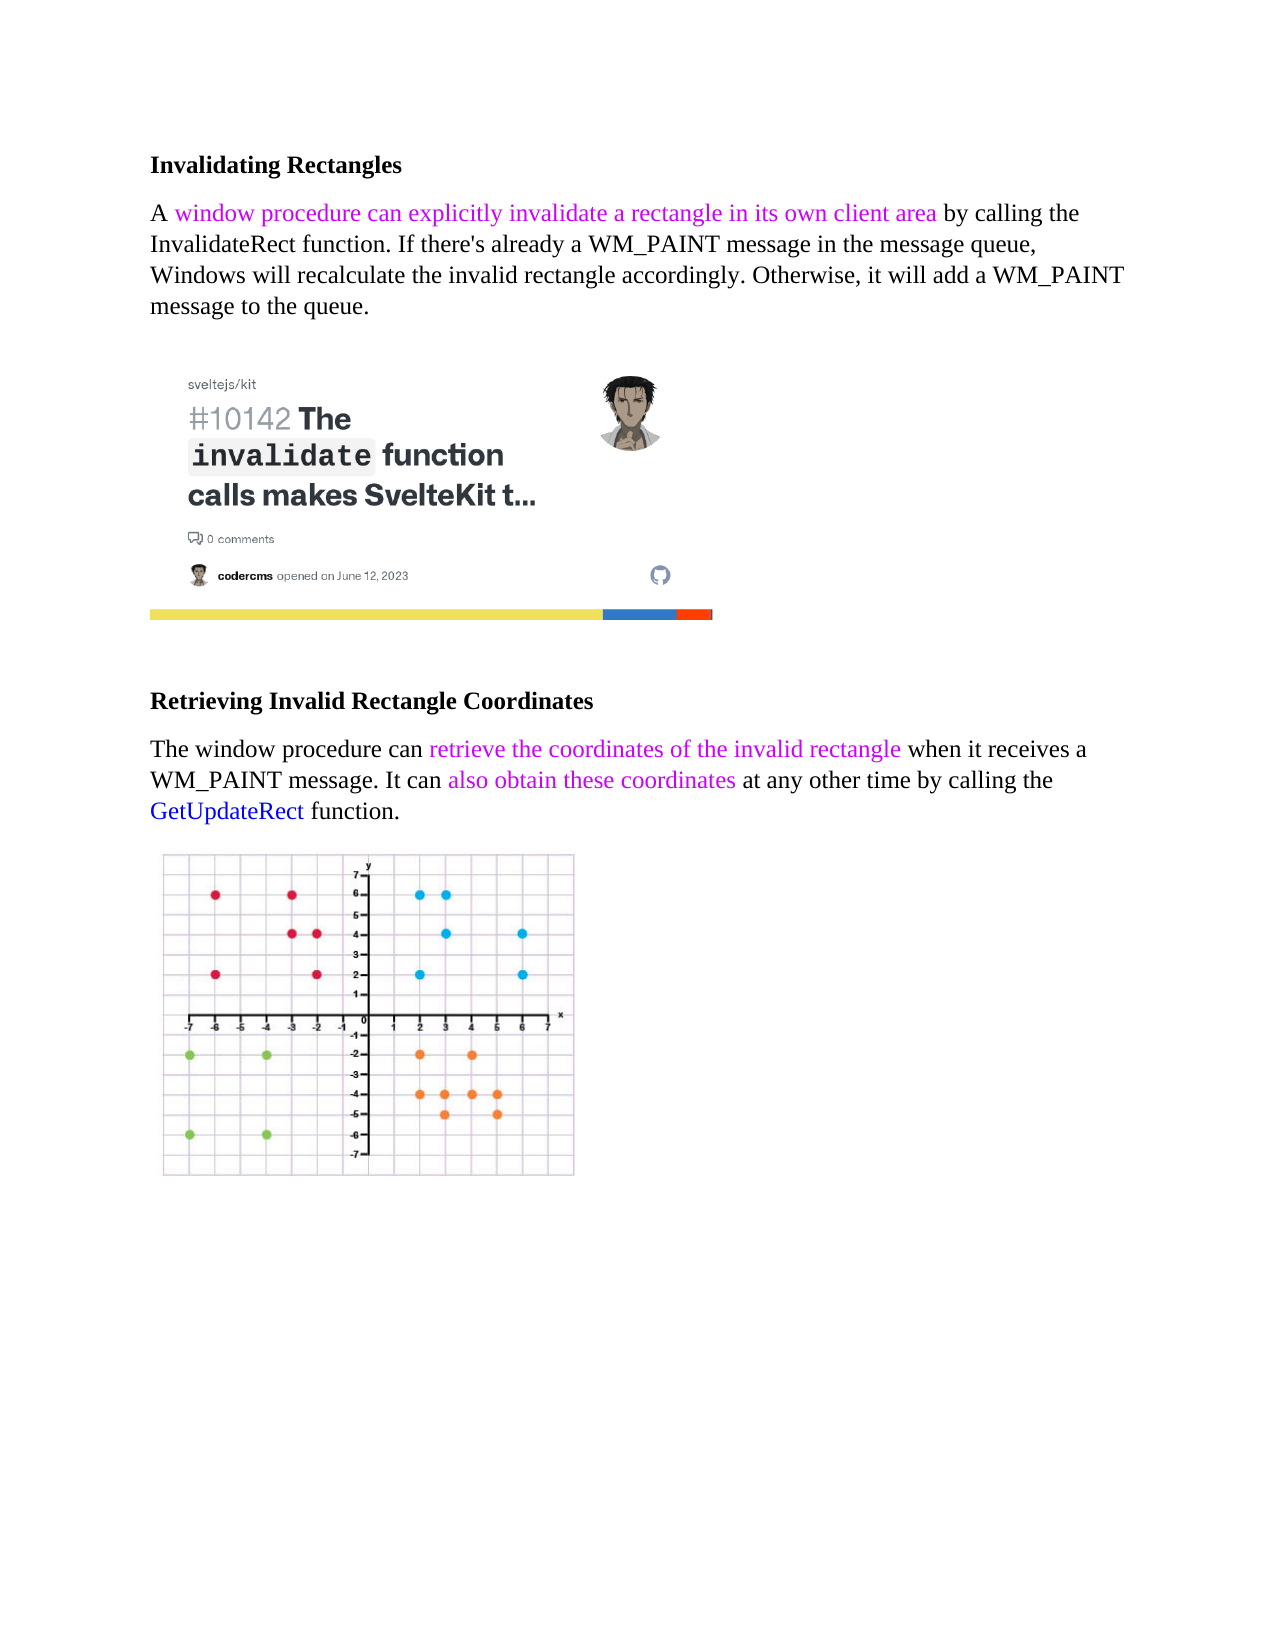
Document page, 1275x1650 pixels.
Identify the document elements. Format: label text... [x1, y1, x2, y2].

picture [150, 843, 587, 1188]
picture [150, 338, 713, 620]
text The window procedure can retrieve the coordinates of the invalid rectangle when it receives a WM_PAINT message. It can also obtain these coordinates at any other time by calling the GetUpdateRect function. [150, 734, 1125, 825]
text A window procedure can explicitly invalidate a rectangle in its own client area by calling the InvalidateRect function. If there's already a WM_PAINT message in the message queue, Windows will recalculate the invalid rectangle accordingly. Otherwise, it will add a WM_PAINT message to the queue. [150, 198, 1125, 319]
text Invalidating Rectangles [150, 150, 1125, 179]
text Retrieving Invalid Rectangle Coordinates [150, 686, 1125, 715]
